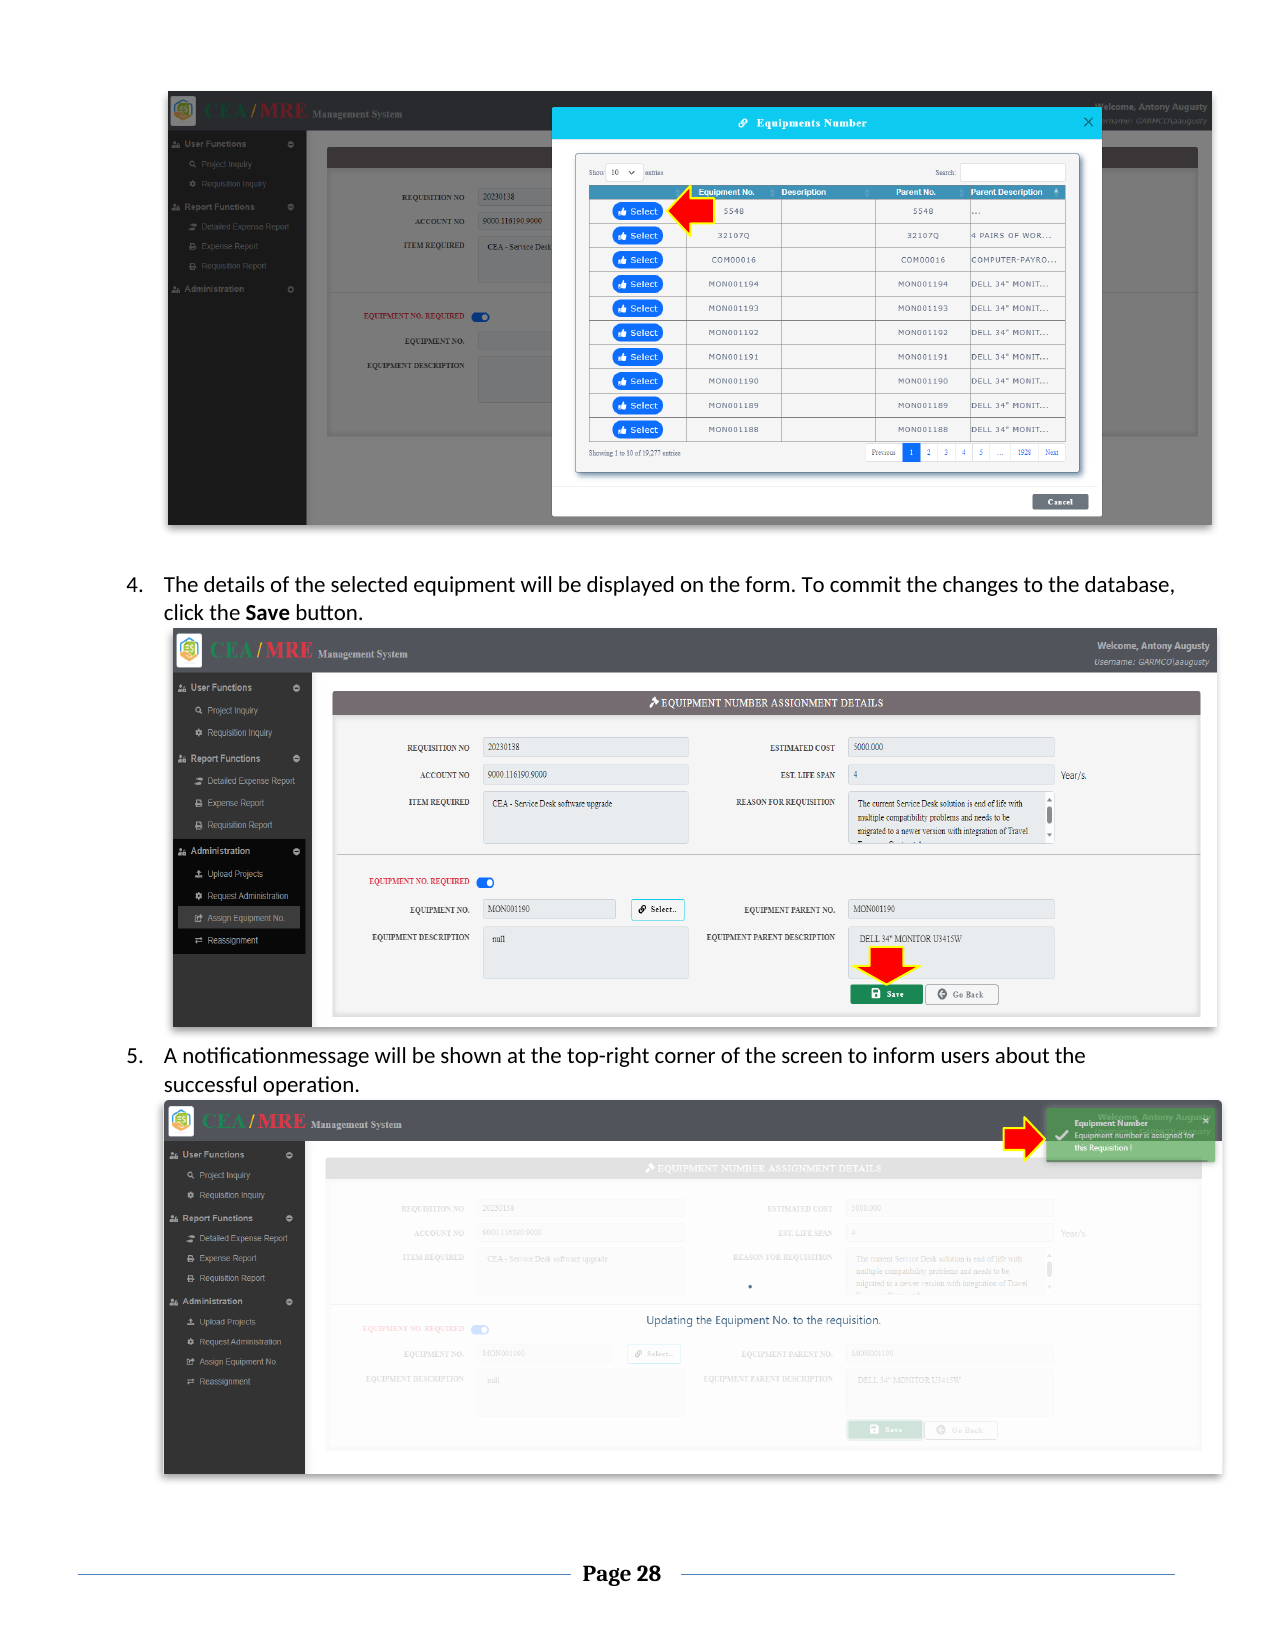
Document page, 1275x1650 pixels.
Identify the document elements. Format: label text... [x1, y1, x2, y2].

picture [163, 1100, 1223, 1474]
list The details of the selected equipment will be displayed on the form. To commit the changes to the database, click the Save button. [126, 570, 1186, 626]
list A notificationmessage will be shown at the top-right corner of the screen to inform users about the successful operation. [126, 1042, 1186, 1098]
picture [173, 628, 1217, 1027]
picture [168, 91, 1212, 525]
